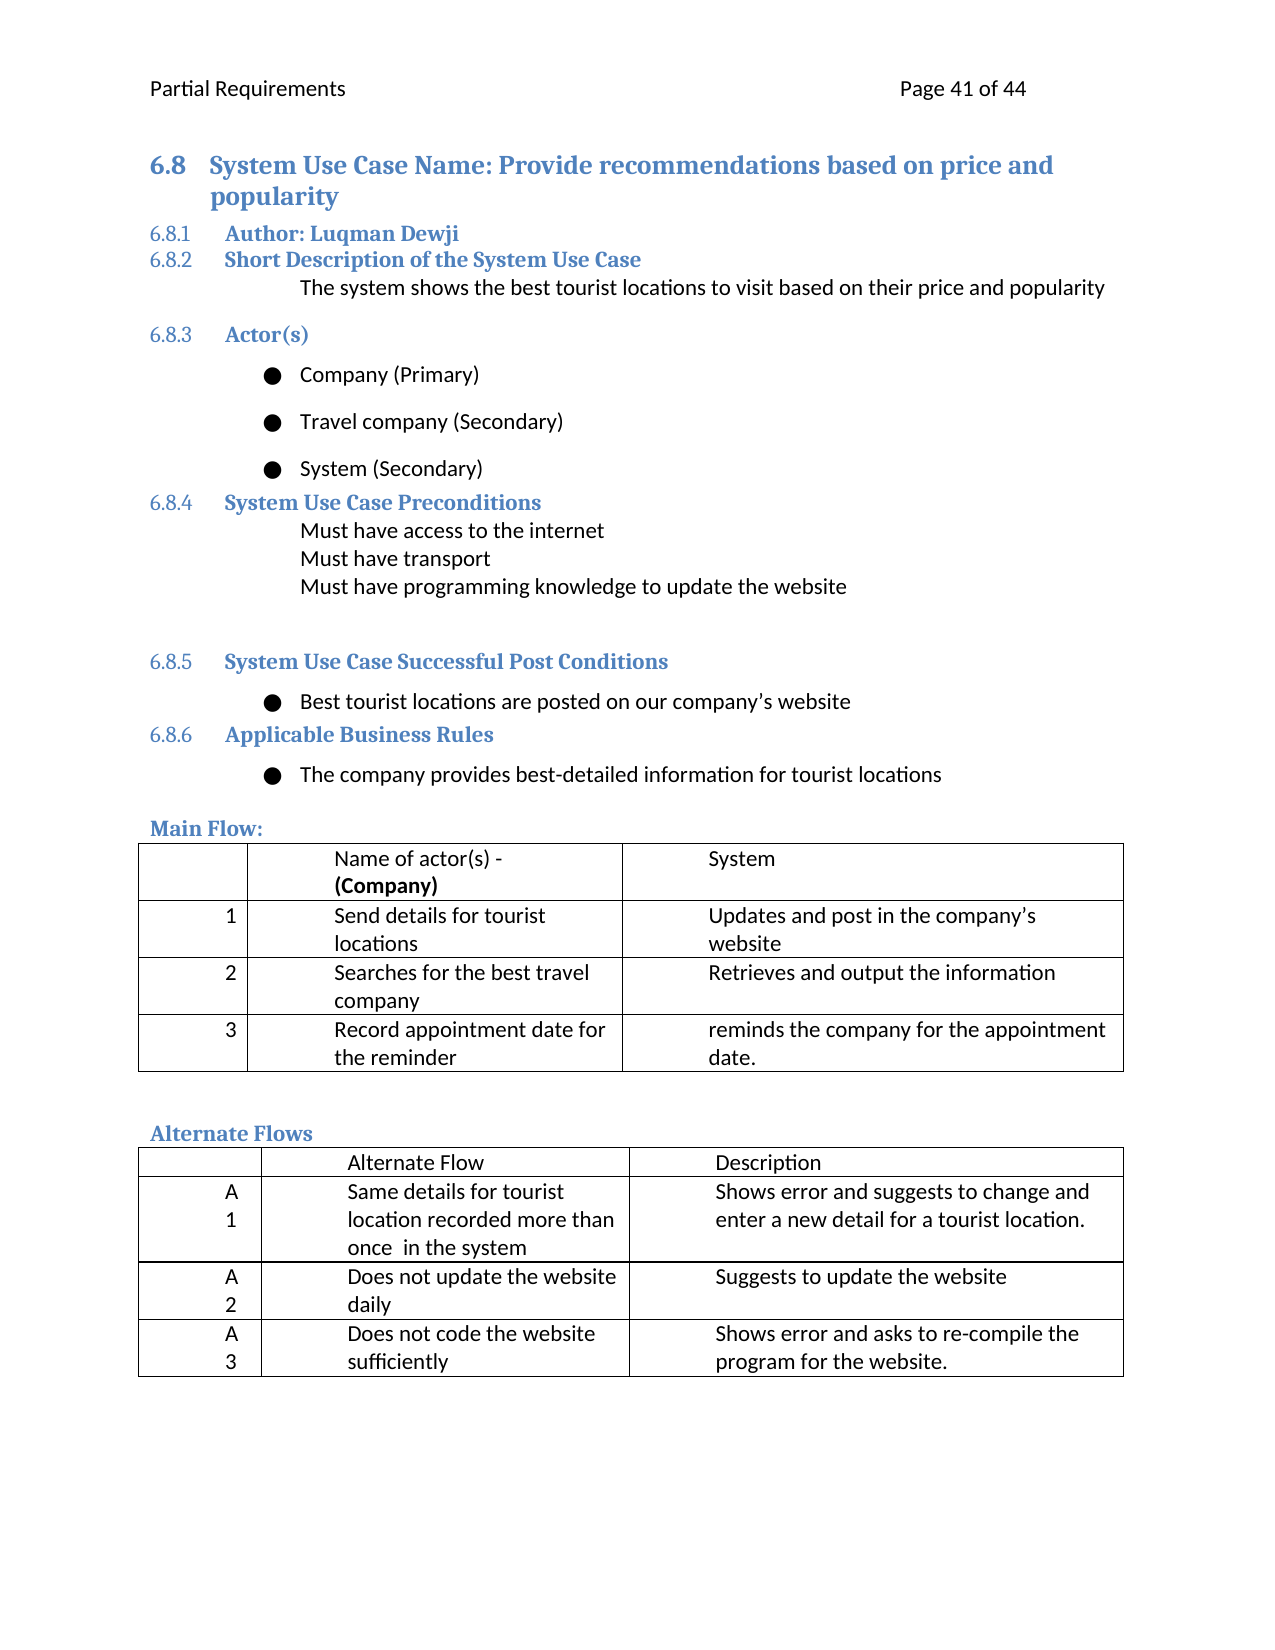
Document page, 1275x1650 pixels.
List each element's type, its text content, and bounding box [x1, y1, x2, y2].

table_header [139, 1148, 261, 1176]
table_cell Suggests to update the website [630, 1263, 1123, 1318]
table_cell Shows error and suggests to change and enter a new detail for a tourist location. [630, 1177, 1123, 1261]
table_cell Record appointment date for the reminder [248, 1015, 622, 1071]
table_header Description [630, 1148, 1123, 1176]
list Best tourist locations are posted on our company’s website [225, 675, 1125, 722]
list System (Secondary) [225, 442, 1125, 489]
table_header Name of actor(s) - (Company) [248, 844, 622, 900]
table_cell Shows error and asks to re-compile the program for the website. [630, 1320, 1123, 1376]
table_cell 1 [139, 901, 247, 957]
subtitle System Use Case Successful Post Conditions [150, 649, 1125, 675]
list Company (Primary) [225, 348, 1125, 396]
subtitle Main Flow: [150, 816, 1125, 843]
table_header System [623, 844, 1123, 900]
text Must have access to the internet [225, 516, 1125, 544]
subtitle System Use Case Name: Provide recommendations based on price and popularity [150, 150, 1125, 212]
table_header [139, 844, 247, 900]
list The company provides best-detailed information for tourist locations [225, 748, 1125, 795]
subtitle Author: Luqman Dewji [150, 221, 1125, 247]
table_cell A3 [139, 1320, 261, 1376]
subtitle Short Description of the System Use Case [150, 247, 1125, 273]
table_cell Same details for tourist location recorded more than once in the system [262, 1177, 629, 1261]
table_cell Does not code the website sufficiently [262, 1320, 629, 1376]
subtitle Applicable Business Rules [150, 722, 1125, 748]
table_cell Does not update the website daily [262, 1263, 629, 1318]
table_cell 3 [139, 1015, 247, 1071]
table_cell A2 [139, 1263, 261, 1318]
text Must have transport [225, 544, 1125, 572]
table_cell A1 [139, 1177, 261, 1261]
text Must have programming knowledge to update the website [225, 572, 1125, 600]
table_cell Retrieves and output the information [623, 958, 1123, 1014]
subtitle Actor(s) [150, 322, 1125, 348]
table_cell 2 [139, 958, 247, 1014]
subtitle Alternate Flows [150, 1121, 1125, 1147]
table_cell Updates and post in the company’s website [623, 901, 1123, 957]
table_cell reminds the company for the appointment date. [623, 1015, 1123, 1071]
subtitle System Use Case Preconditions [150, 489, 1125, 516]
table_header Alternate Flow [262, 1148, 629, 1176]
list Travel company (Secondary) [225, 396, 1125, 442]
table_cell Send details for tourist locations [248, 901, 622, 957]
table_cell Searches for the best travel company [248, 958, 622, 1014]
text The system shows the best tourist locations to visit based on their price and popularity [225, 273, 1125, 301]
